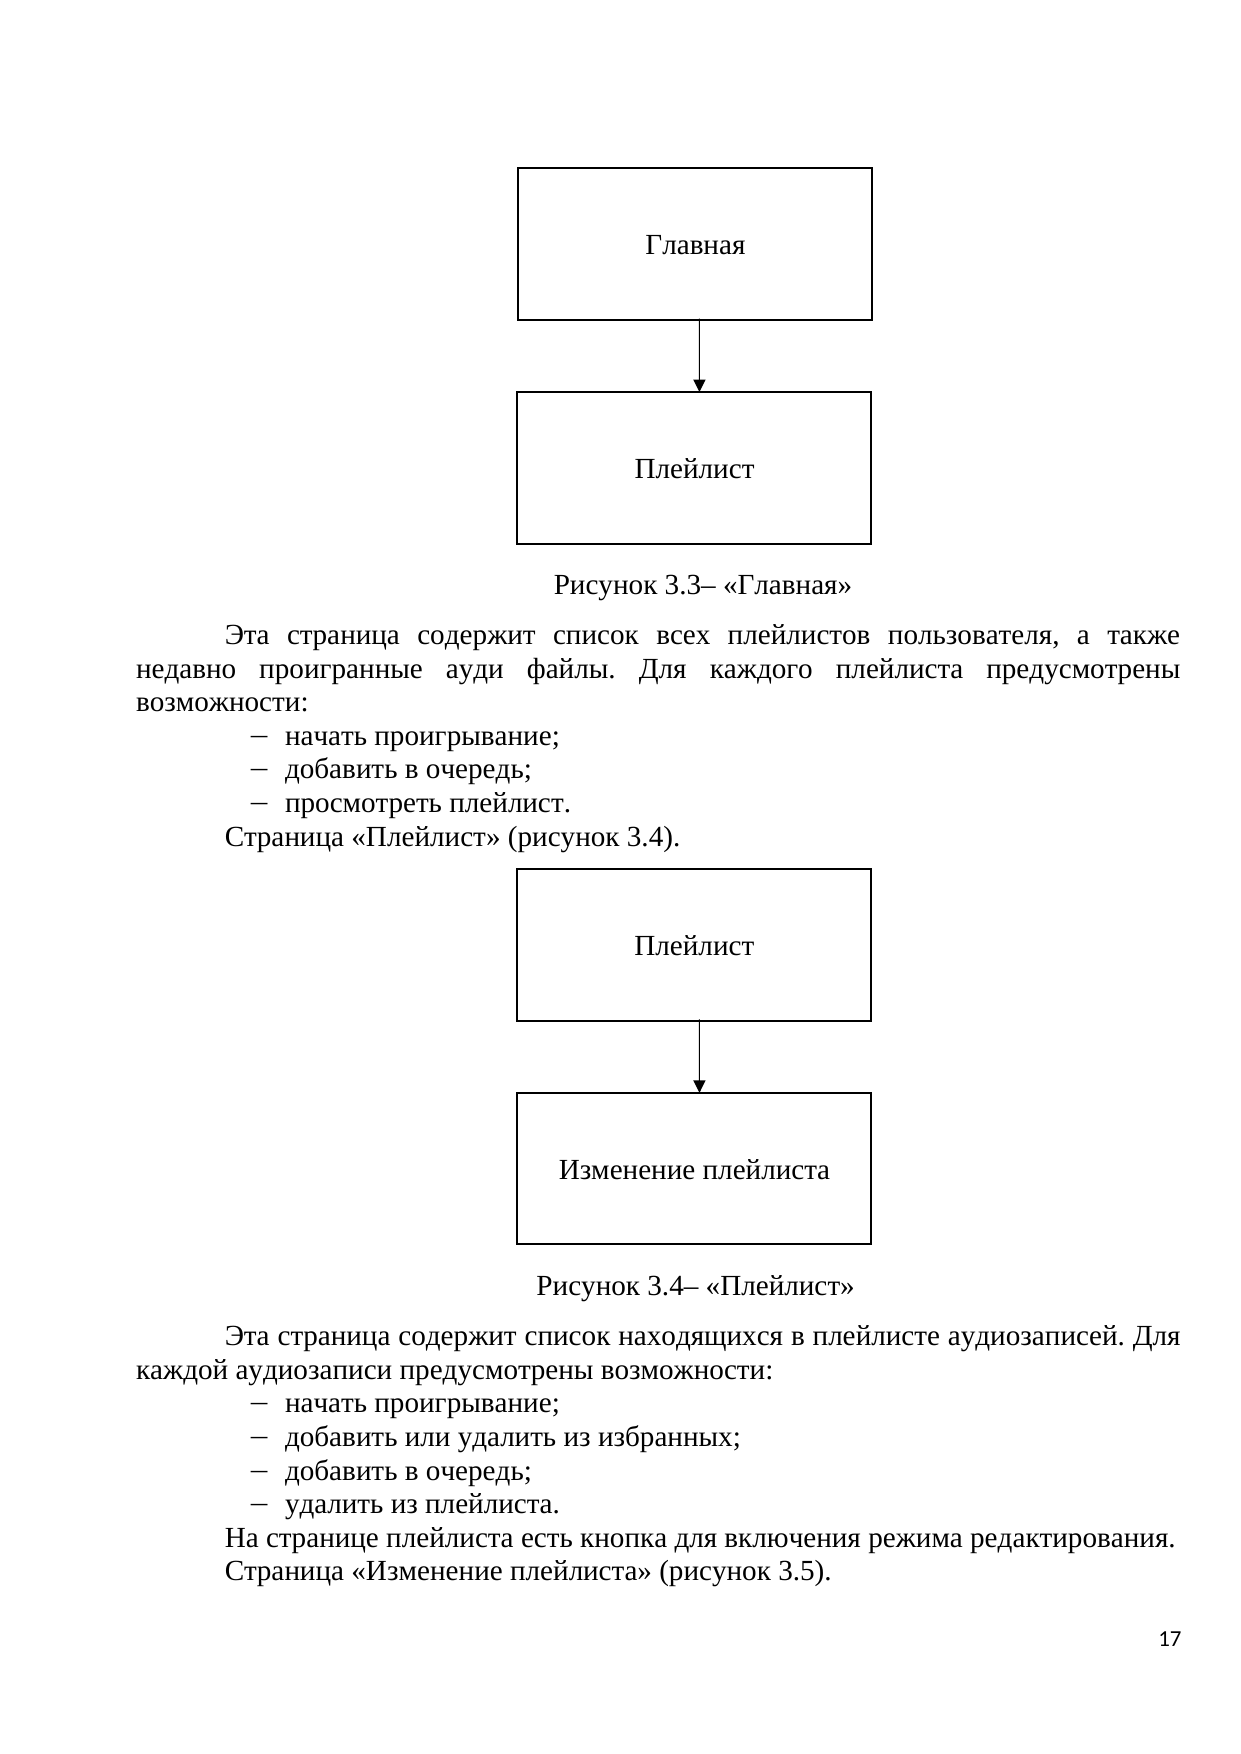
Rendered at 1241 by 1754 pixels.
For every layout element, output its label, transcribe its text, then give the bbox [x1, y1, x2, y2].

text Страница «Изменение плейлиста» (рисунок 3.5). [136, 1553, 1181, 1587]
list добавить или удалить из избранных; [247, 1419, 1181, 1453]
text Эта страница содержит список находящихся в плейлисте аудиозаписей. Для каждой аудиозаписи предусмотрены возможности: [136, 1318, 1181, 1385]
list добавить в очередь; [247, 1453, 1181, 1486]
list удалить из плейлиста. [247, 1486, 1181, 1520]
list начать проигрывание; [247, 1385, 1181, 1419]
list просмотреть плейлист. [247, 785, 1181, 819]
text На странице плейлиста есть кнопка для включения режима редактирования. [136, 1520, 1181, 1553]
text Страница «Плейлист» (рисунок 3.4). [136, 819, 1181, 852]
list начать проигрывание; [247, 718, 1181, 752]
text Рисунок 3.4– «Плейлист» [136, 1268, 1181, 1302]
text Рисунок 3.3– «Главная» [136, 567, 1181, 601]
text Эта страница содержит список всех плейлистов пользователя, а также недавно проигранные ауди файлы. Для каждого плейлиста предусмотрены возможности: [136, 617, 1181, 718]
list добавить в очередь; [247, 752, 1181, 785]
